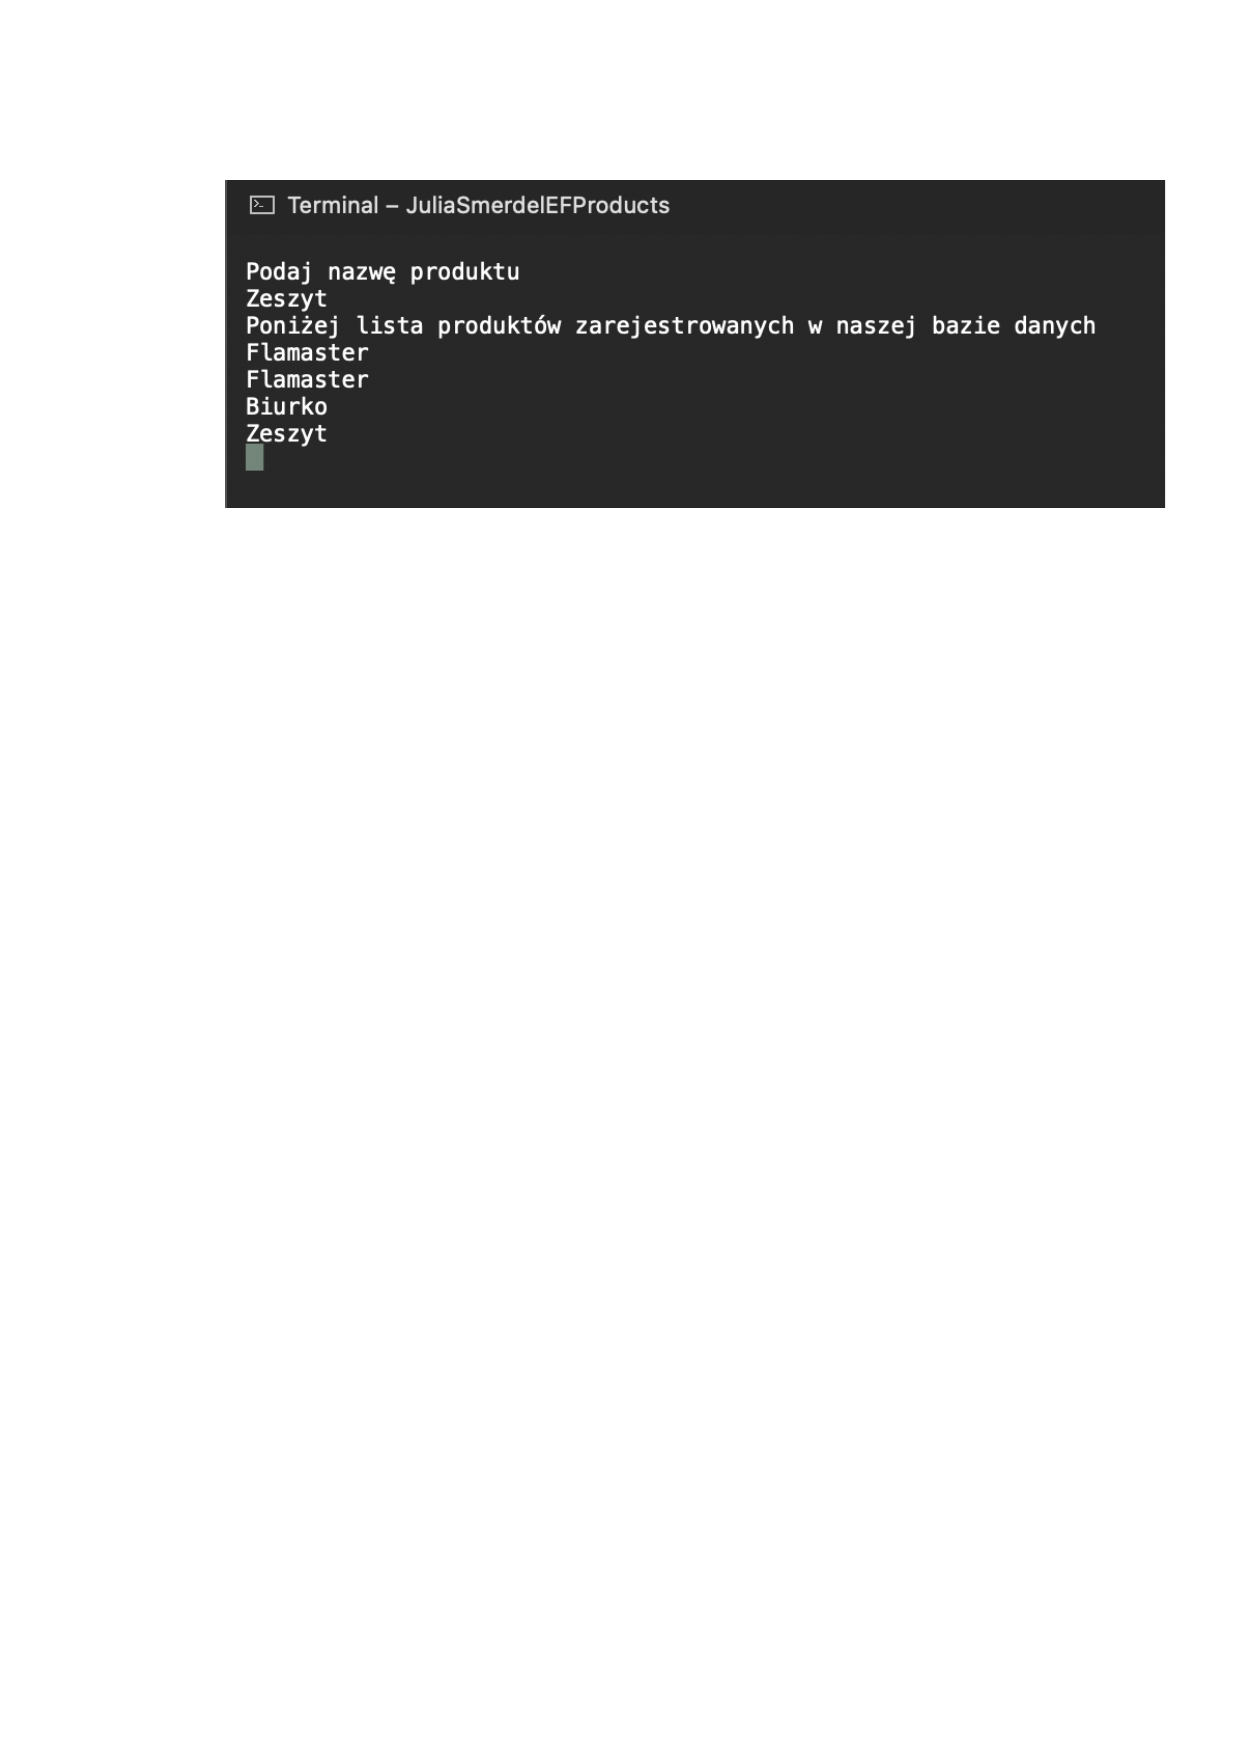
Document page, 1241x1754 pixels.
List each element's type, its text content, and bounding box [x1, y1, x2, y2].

picture [225, 180, 1166, 508]
